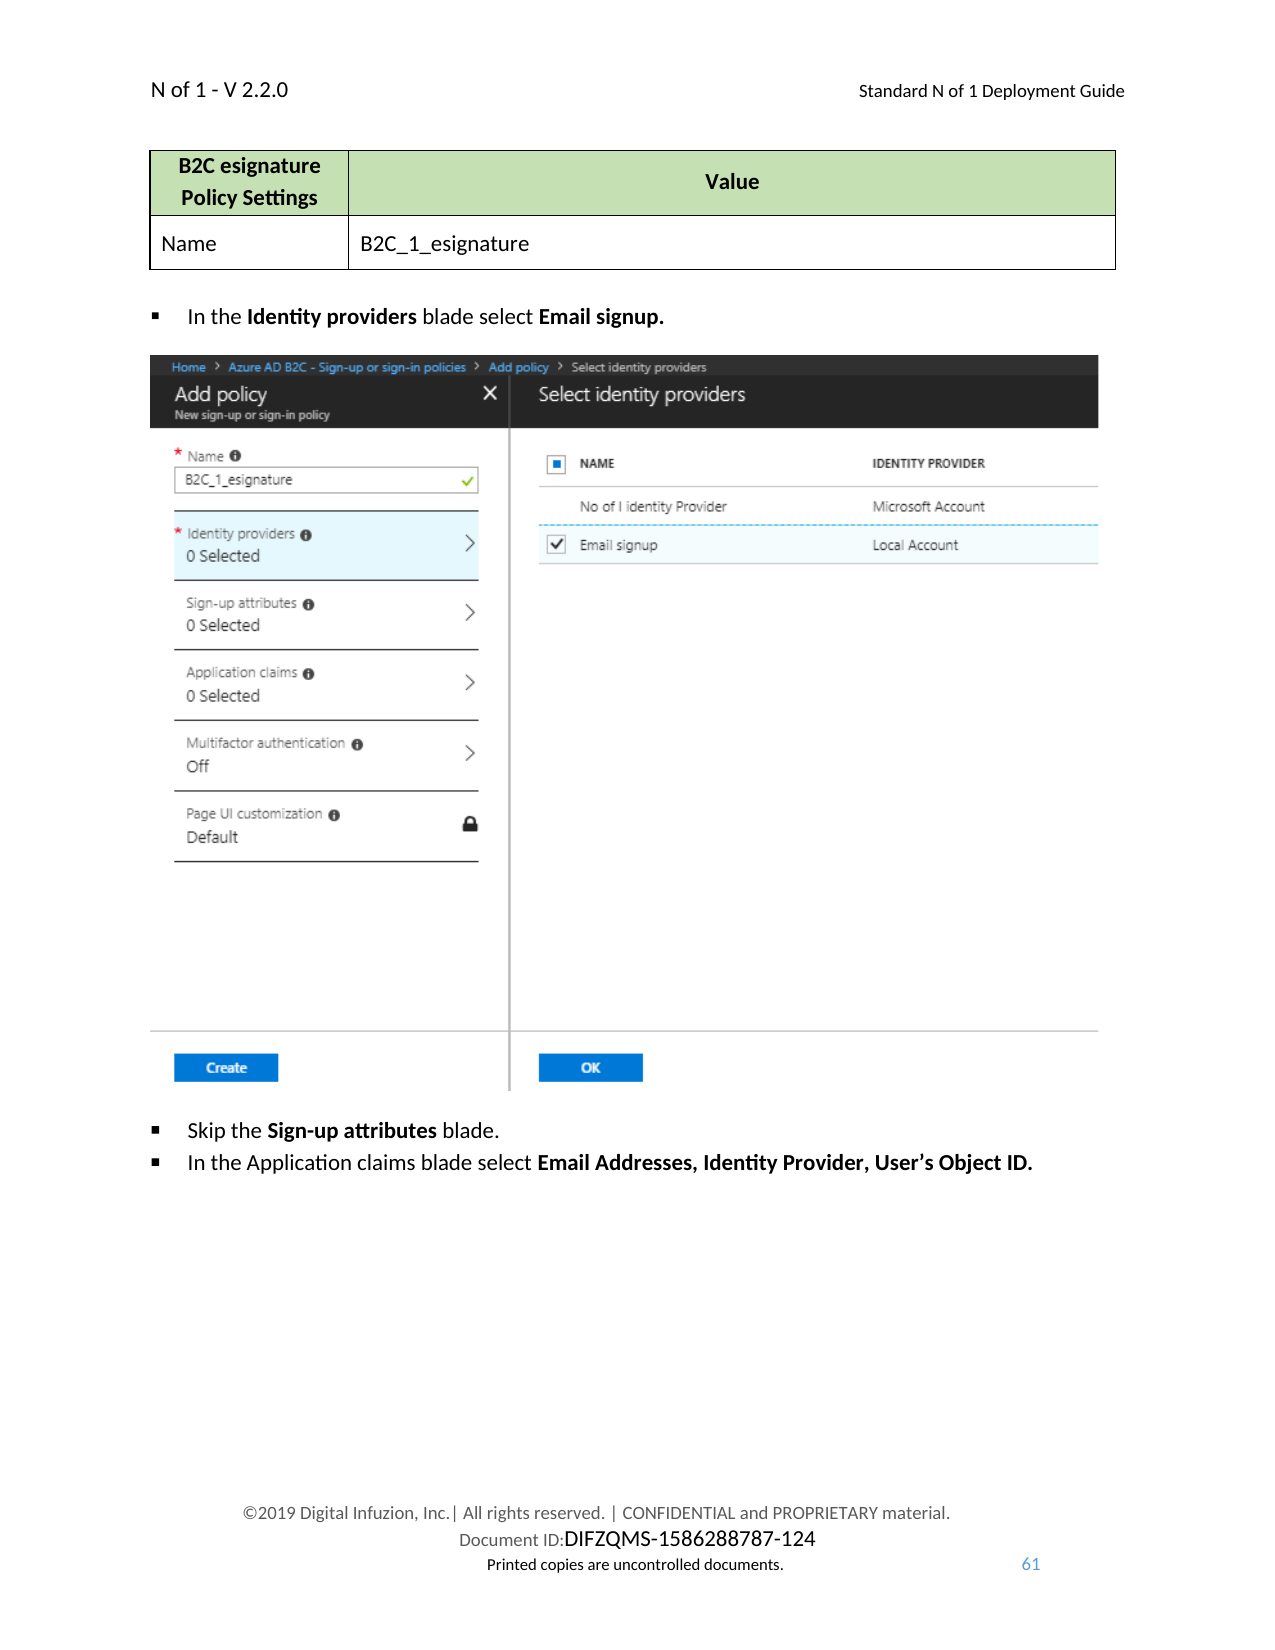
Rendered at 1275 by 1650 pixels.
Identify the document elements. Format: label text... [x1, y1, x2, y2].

picture [150, 355, 1099, 1091]
table_cell B2C_1_esignature [349, 216, 1115, 269]
table_header Value [349, 151, 1115, 215]
list In the Identity providers blade select Email signup. [150, 302, 1125, 330]
table_cell Name [151, 216, 348, 269]
list Skip the Sign-up attributes blade. [150, 1116, 1125, 1144]
table_header B2C esignature Policy Settings [151, 151, 348, 215]
list In the Application claims blade select Email Addresses, Identity Provider, User’s Object ID. [150, 1148, 1125, 1176]
